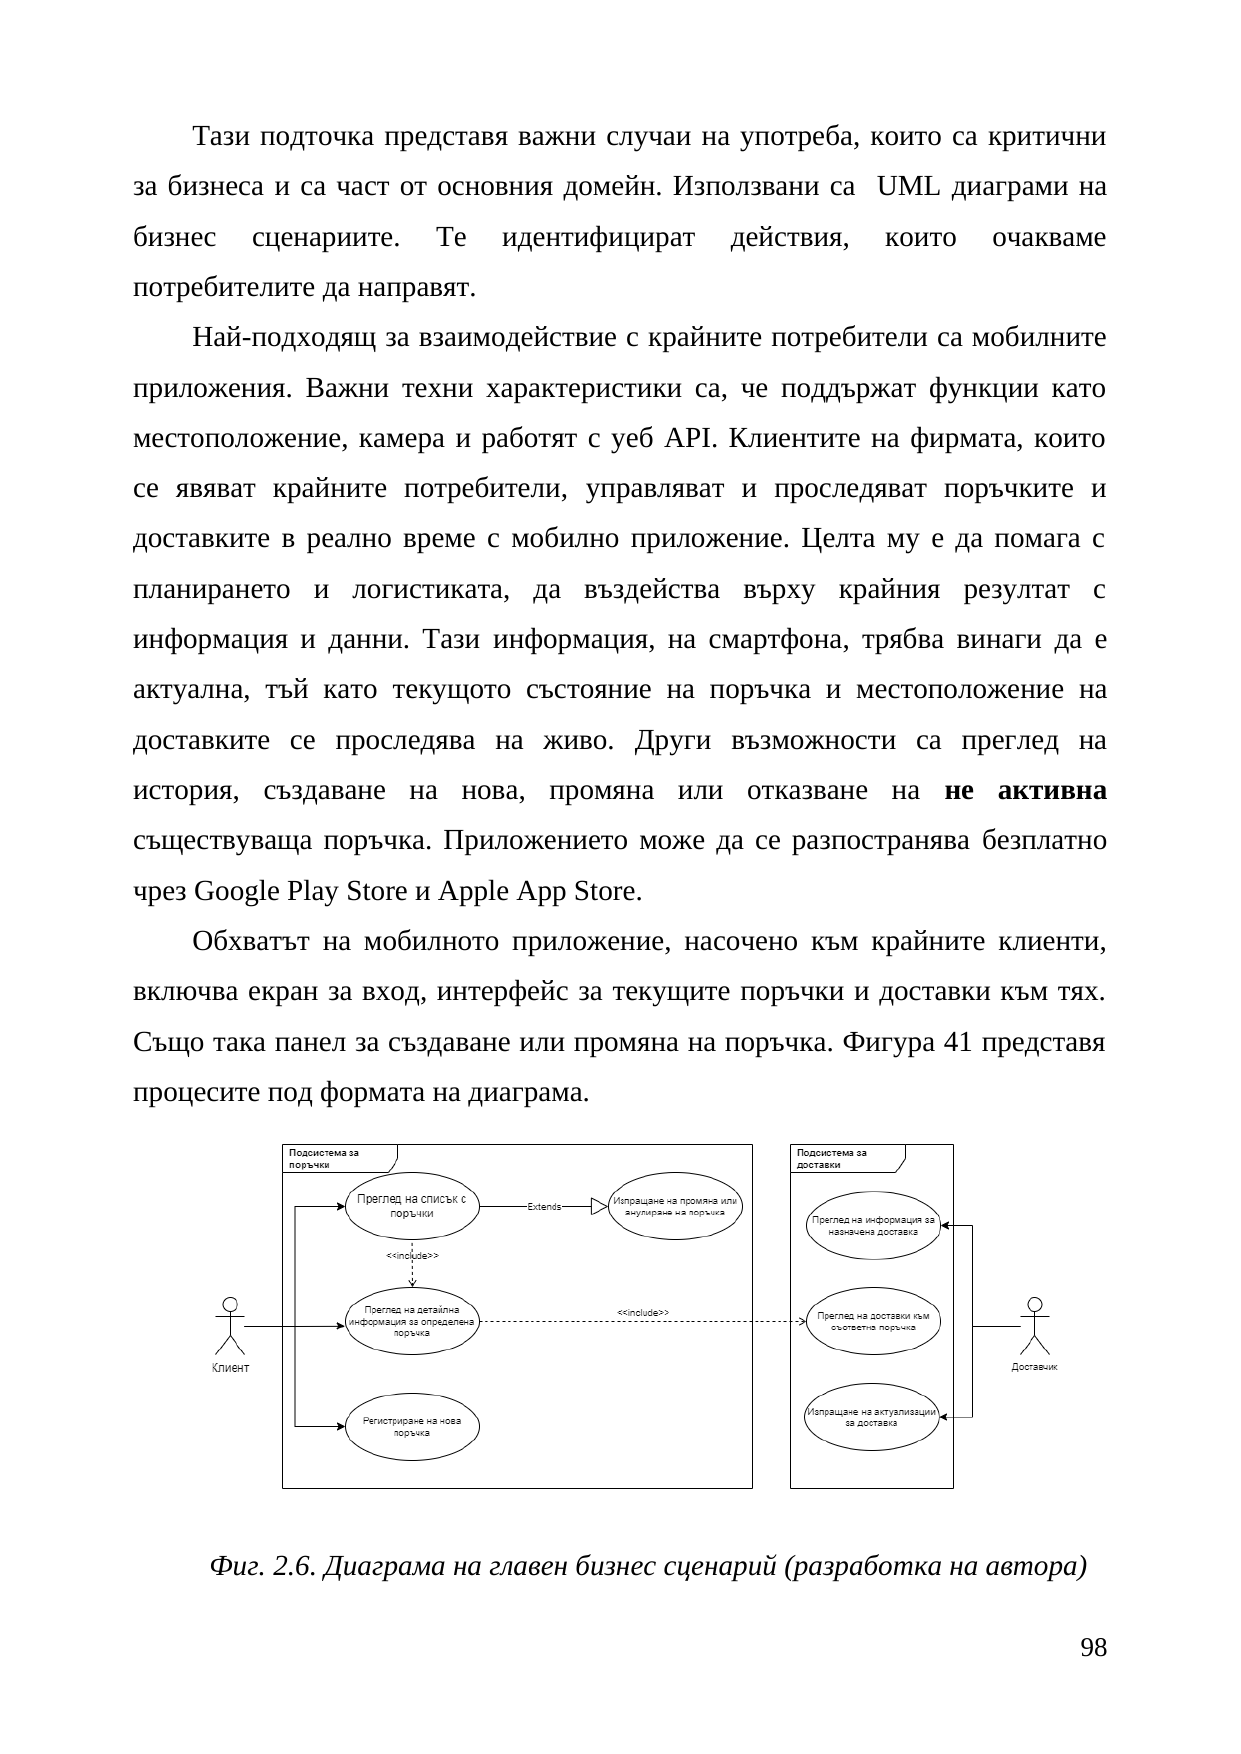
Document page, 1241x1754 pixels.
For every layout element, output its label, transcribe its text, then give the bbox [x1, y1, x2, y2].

title Фиг. 2.6. Диаграма на главен бизнес сценарий (разработка на автора) [133, 1548, 1107, 1582]
picture [192, 1124, 1076, 1508]
text Тази подточка представя важни случаи на употреба, които са критични за бизнеса и са част от основния домейн. Използвани са UML диаграми на бизнес сценариите. Те идентифицират действия, които очакваме потребителите да направят. [133, 118, 1107, 303]
text Обхватът на мобилното приложение, насочено към крайните клиенти, включва екран за вход, интерфейс за текущите поръчки и доставки към тях. Също така панел за създаване или промяна на поръчка. Фигура 41 представя процесите под формата на диаграма. [133, 923, 1107, 1108]
text Най-подходящ за взаимодействие с крайните потребители са мобилните приложения. Важни техни характеристики са, че поддържат функции като местоположение, камера и работят с уеб API. Клиентите на фирмата, които се явяват крайните потребители, управляват и проследяват поръчките и доставките в реално време с мобилно приложение. Целта му е да помага с планирането и логистиката, да въздейства върху крайния резултат с информация и данни. Тази информация, на смартфона, трябва винаги да е актуална, тъй като текущото състояние на поръчка и местоположение на доставките се проследява на живо. Други възможности са преглед на история, създаване на нова, промяна или отказване на не активна съществуваща поръчка. Приложението може да се разпостранява безплатно чрез Google Play Store и Apple App Store. [133, 319, 1107, 906]
